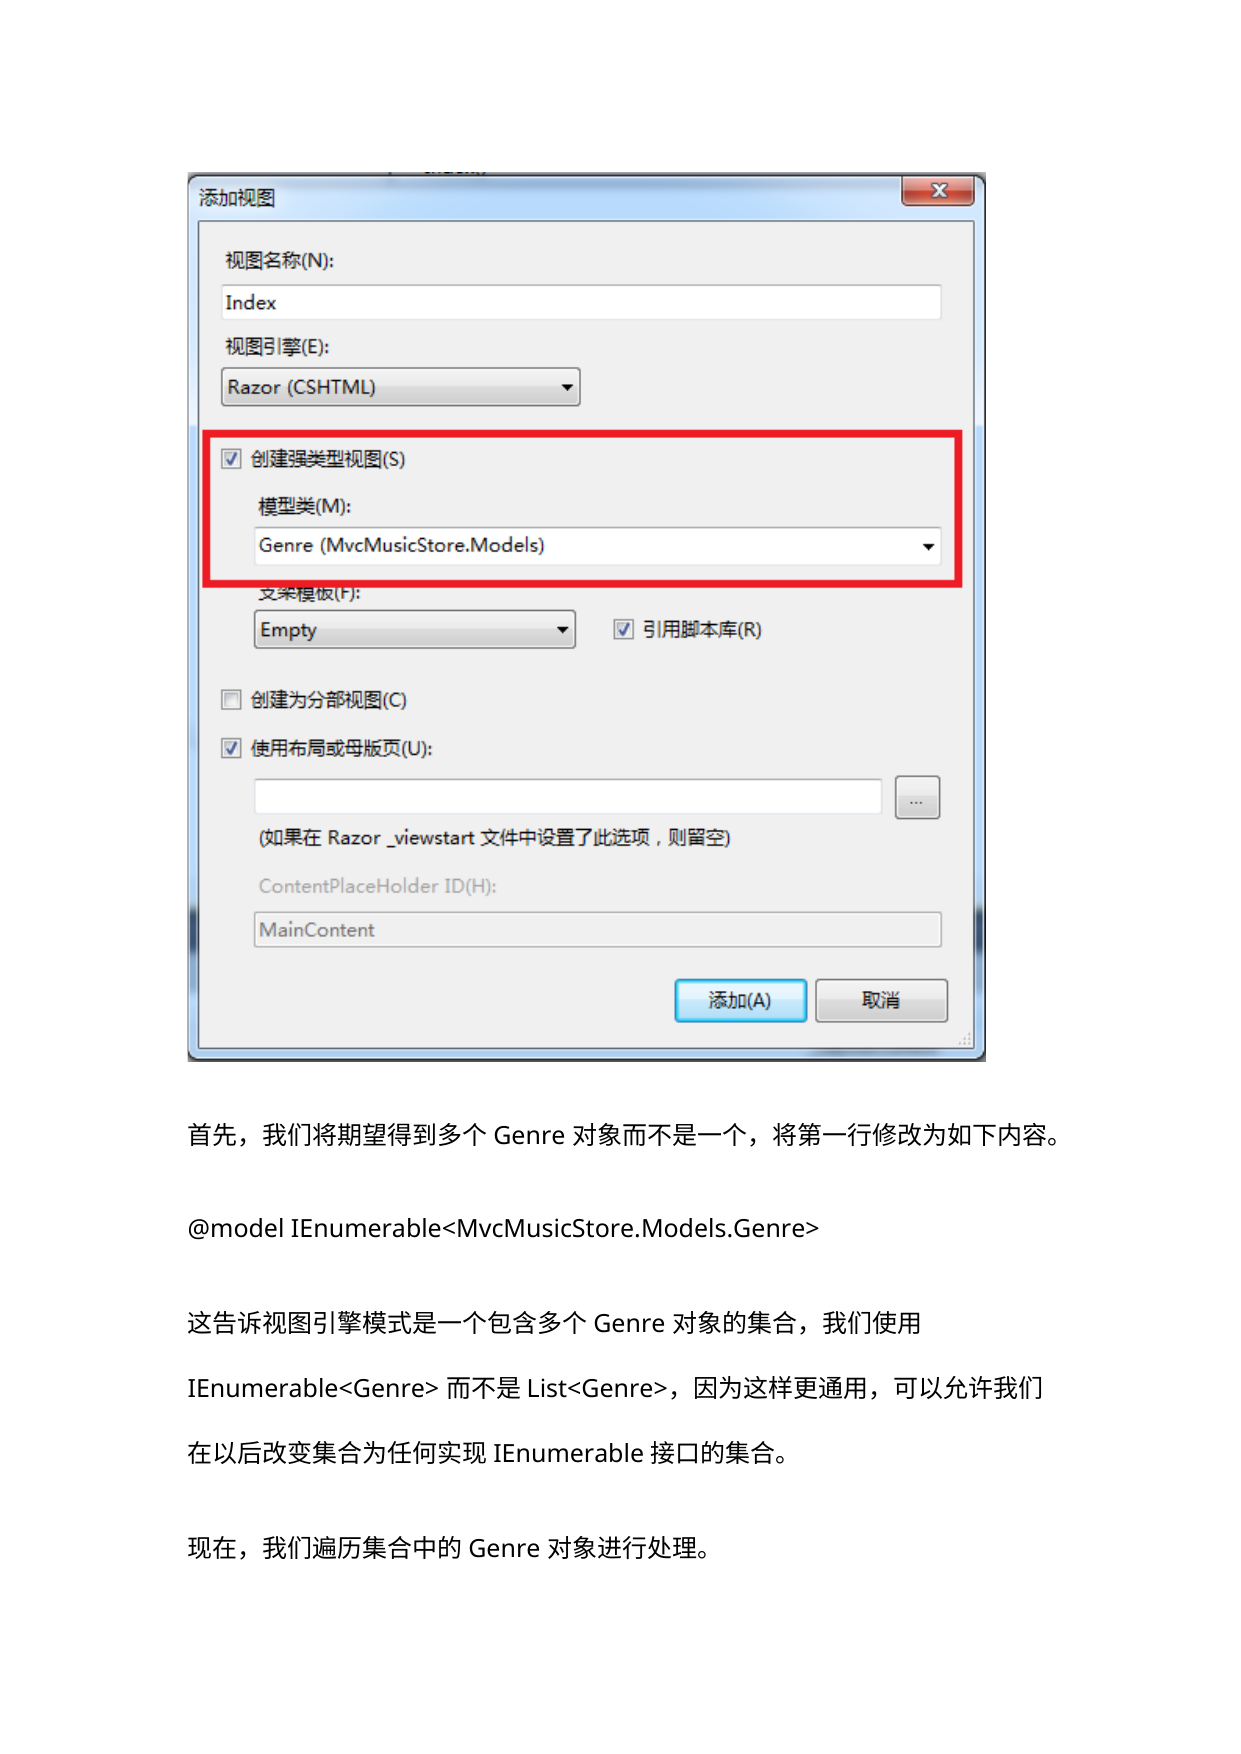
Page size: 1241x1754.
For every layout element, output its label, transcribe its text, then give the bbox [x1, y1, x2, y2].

text 这告诉视图引擎模式是一个包含多个 Genre 对象的集合，我们使用 IEnumerable<Genre> 而不是 List<Genre>，因为这样更通用，可以允许我们在以后改变集合为任何实现 IEnumerable 接口的集合。 [187, 1289, 1053, 1484]
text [187, 1195, 1053, 1260]
text 现在，我们遍历集合中的 Genre 对象进行处理。 [187, 1514, 1053, 1579]
text 首先，我们将期望得到多个 Genre 对象而不是一个，将第一行修改为如下内容。 [187, 1101, 1053, 1166]
picture [187, 172, 986, 1062]
